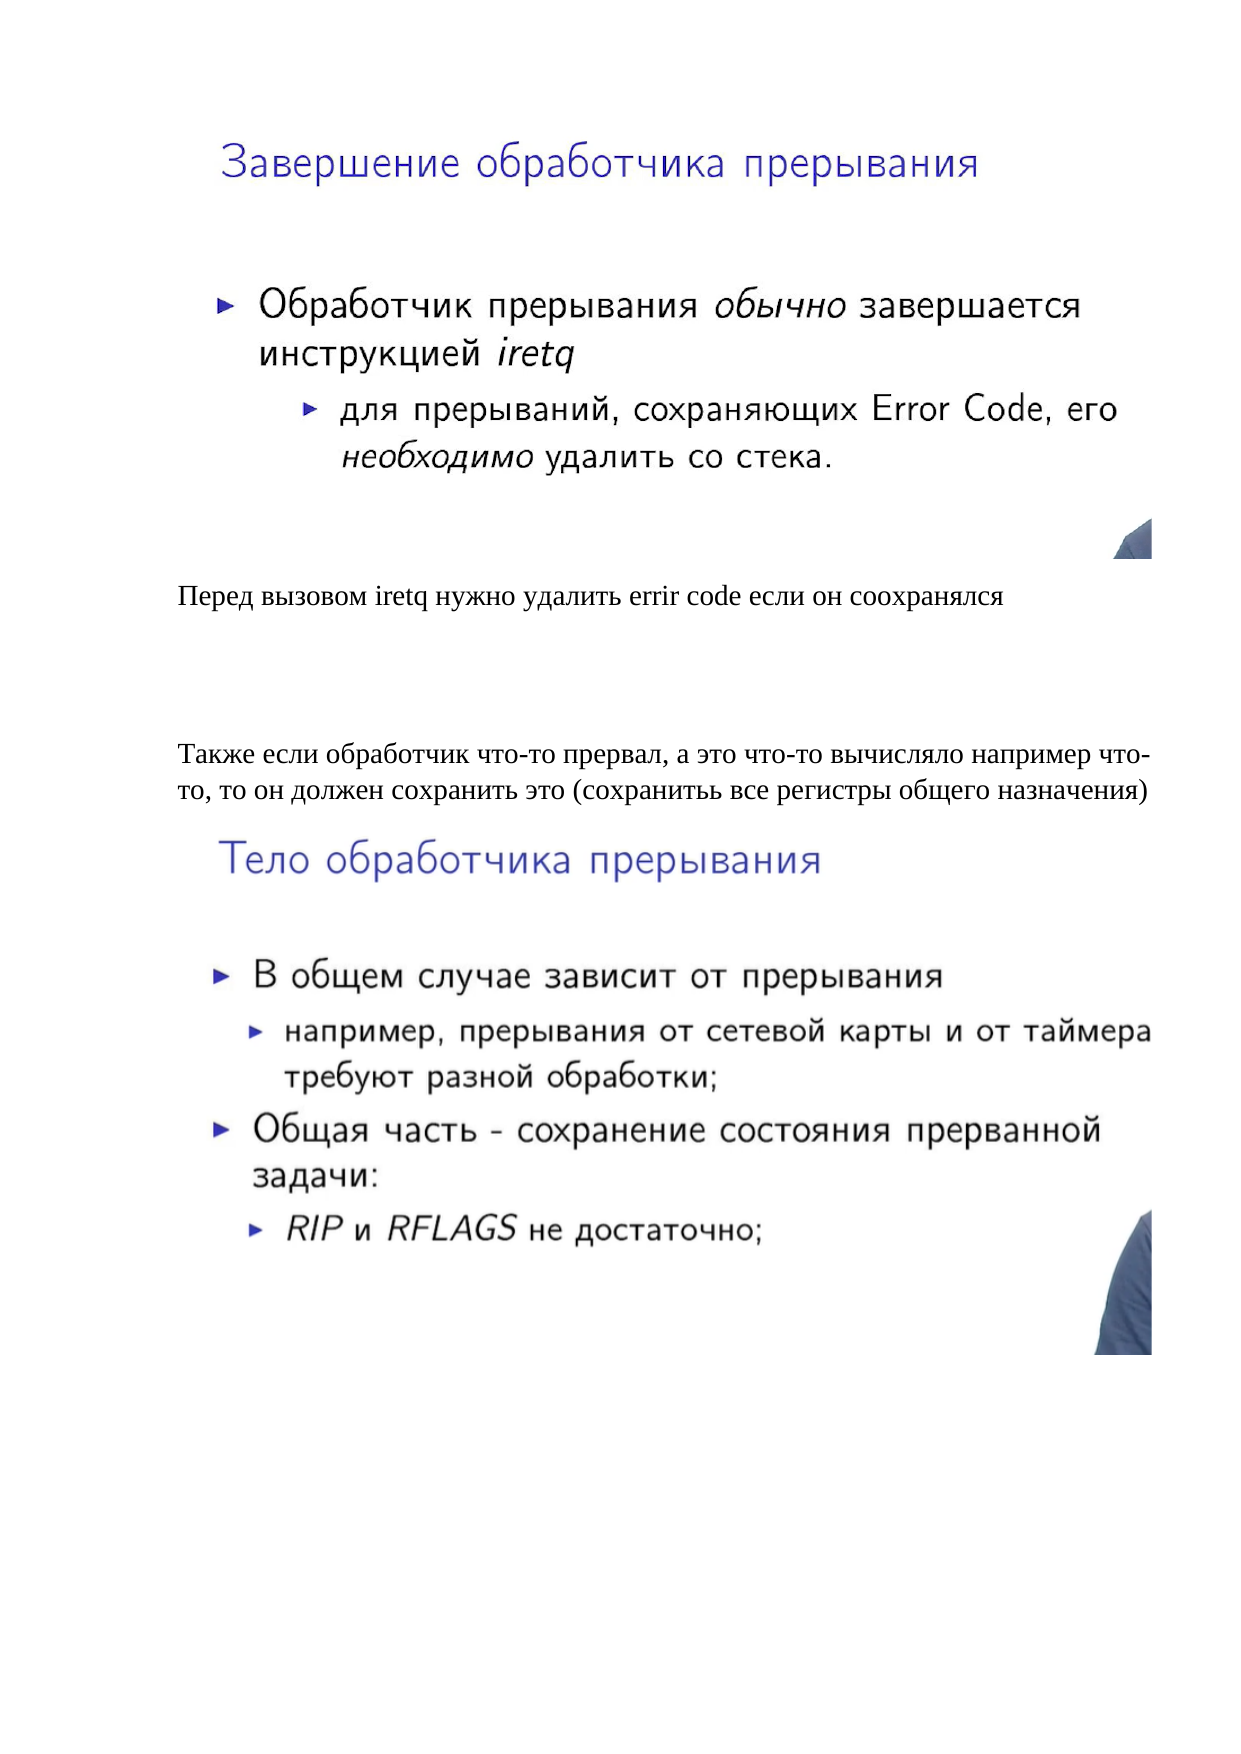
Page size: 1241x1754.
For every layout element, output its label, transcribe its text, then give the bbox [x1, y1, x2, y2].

picture [177, 118, 1152, 559]
picture [177, 825, 1152, 1355]
text Перед вызовом iretq нужно удалить errir code если он соохранялся [177, 578, 1152, 611]
text Также если обработчик что-то прервал, а это что-то вычисляло например что-то, то он должен сохранить это (сохранитьь все регистры общего назначения) [177, 736, 1152, 806]
